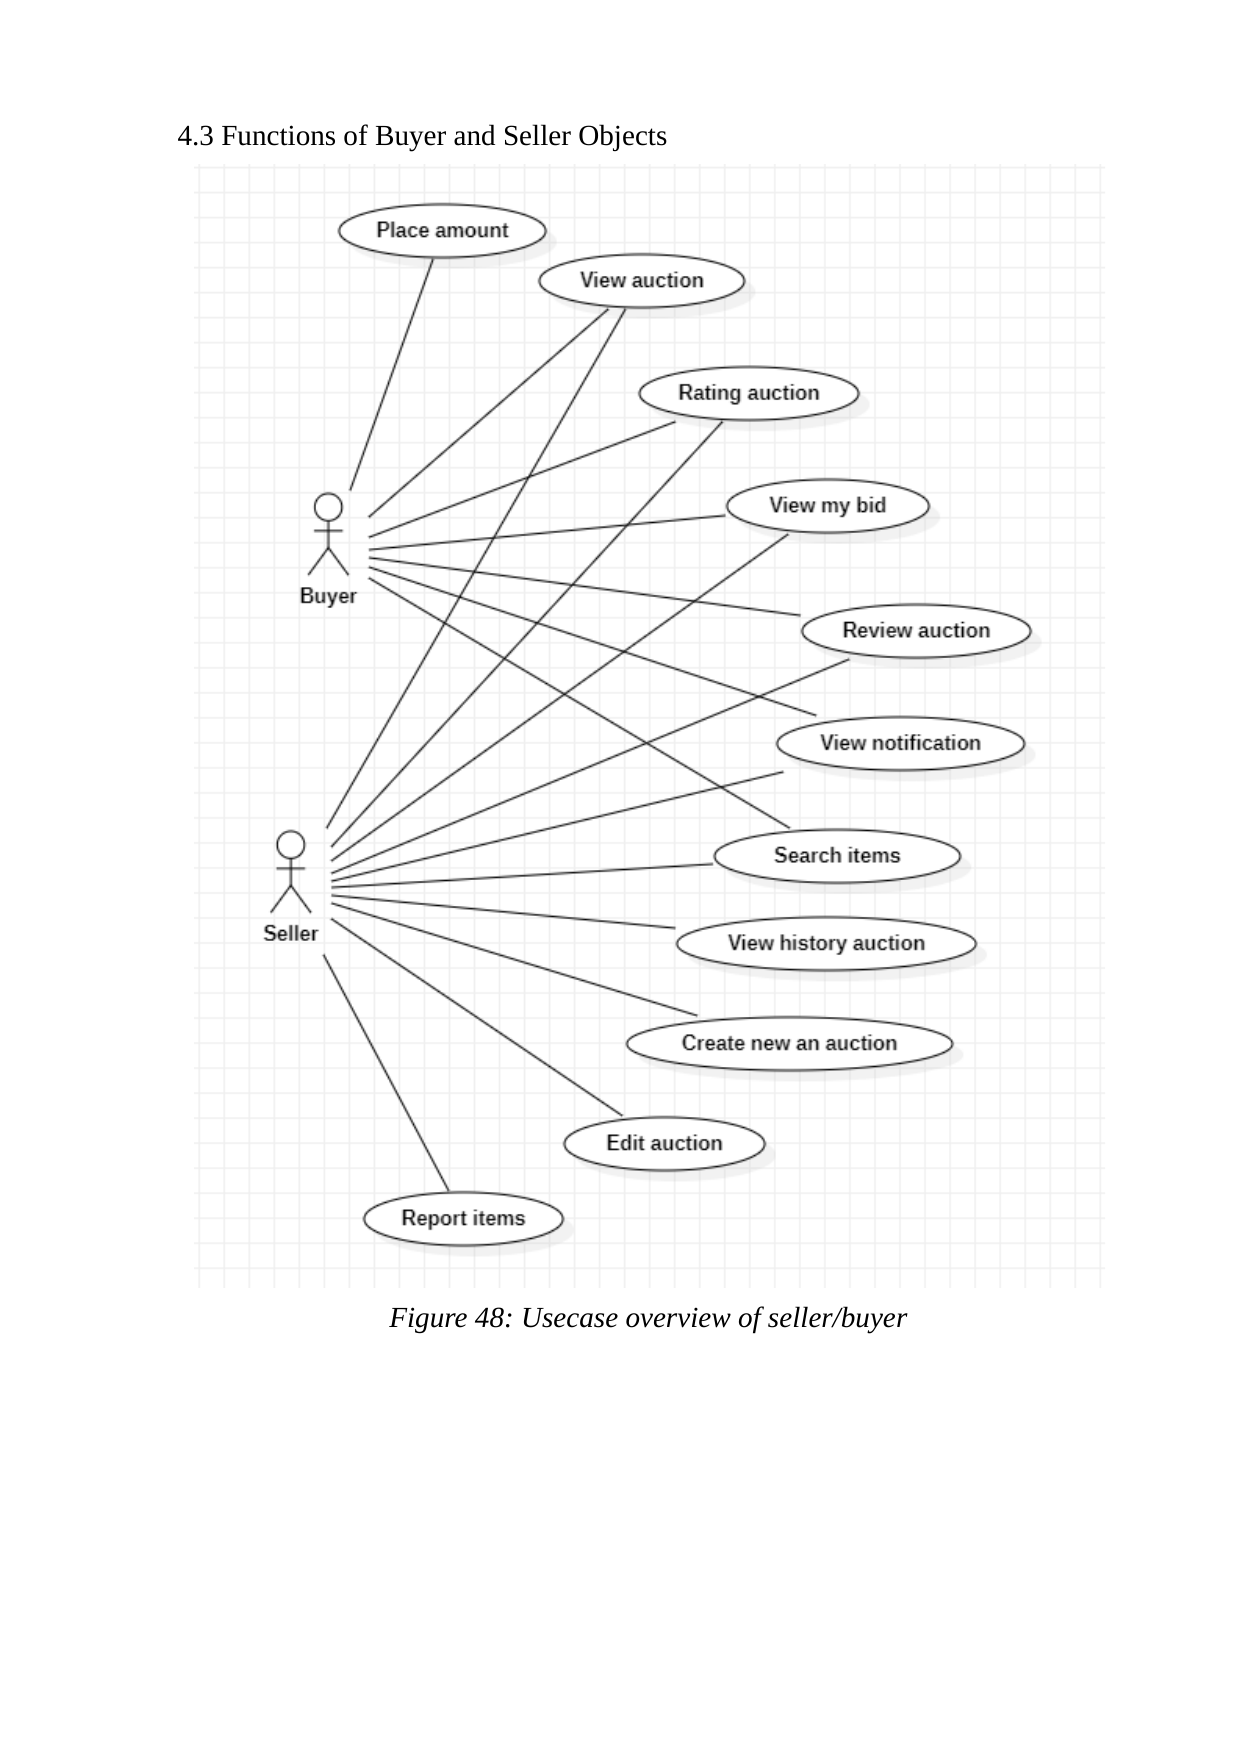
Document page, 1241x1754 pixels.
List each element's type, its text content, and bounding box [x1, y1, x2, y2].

picture [194, 164, 1106, 1288]
text Figure 48: Usecase overview of seller/buyer [177, 1300, 1122, 1334]
subtitle 4.3 Functions of Buyer and Seller Objects [177, 118, 1122, 152]
